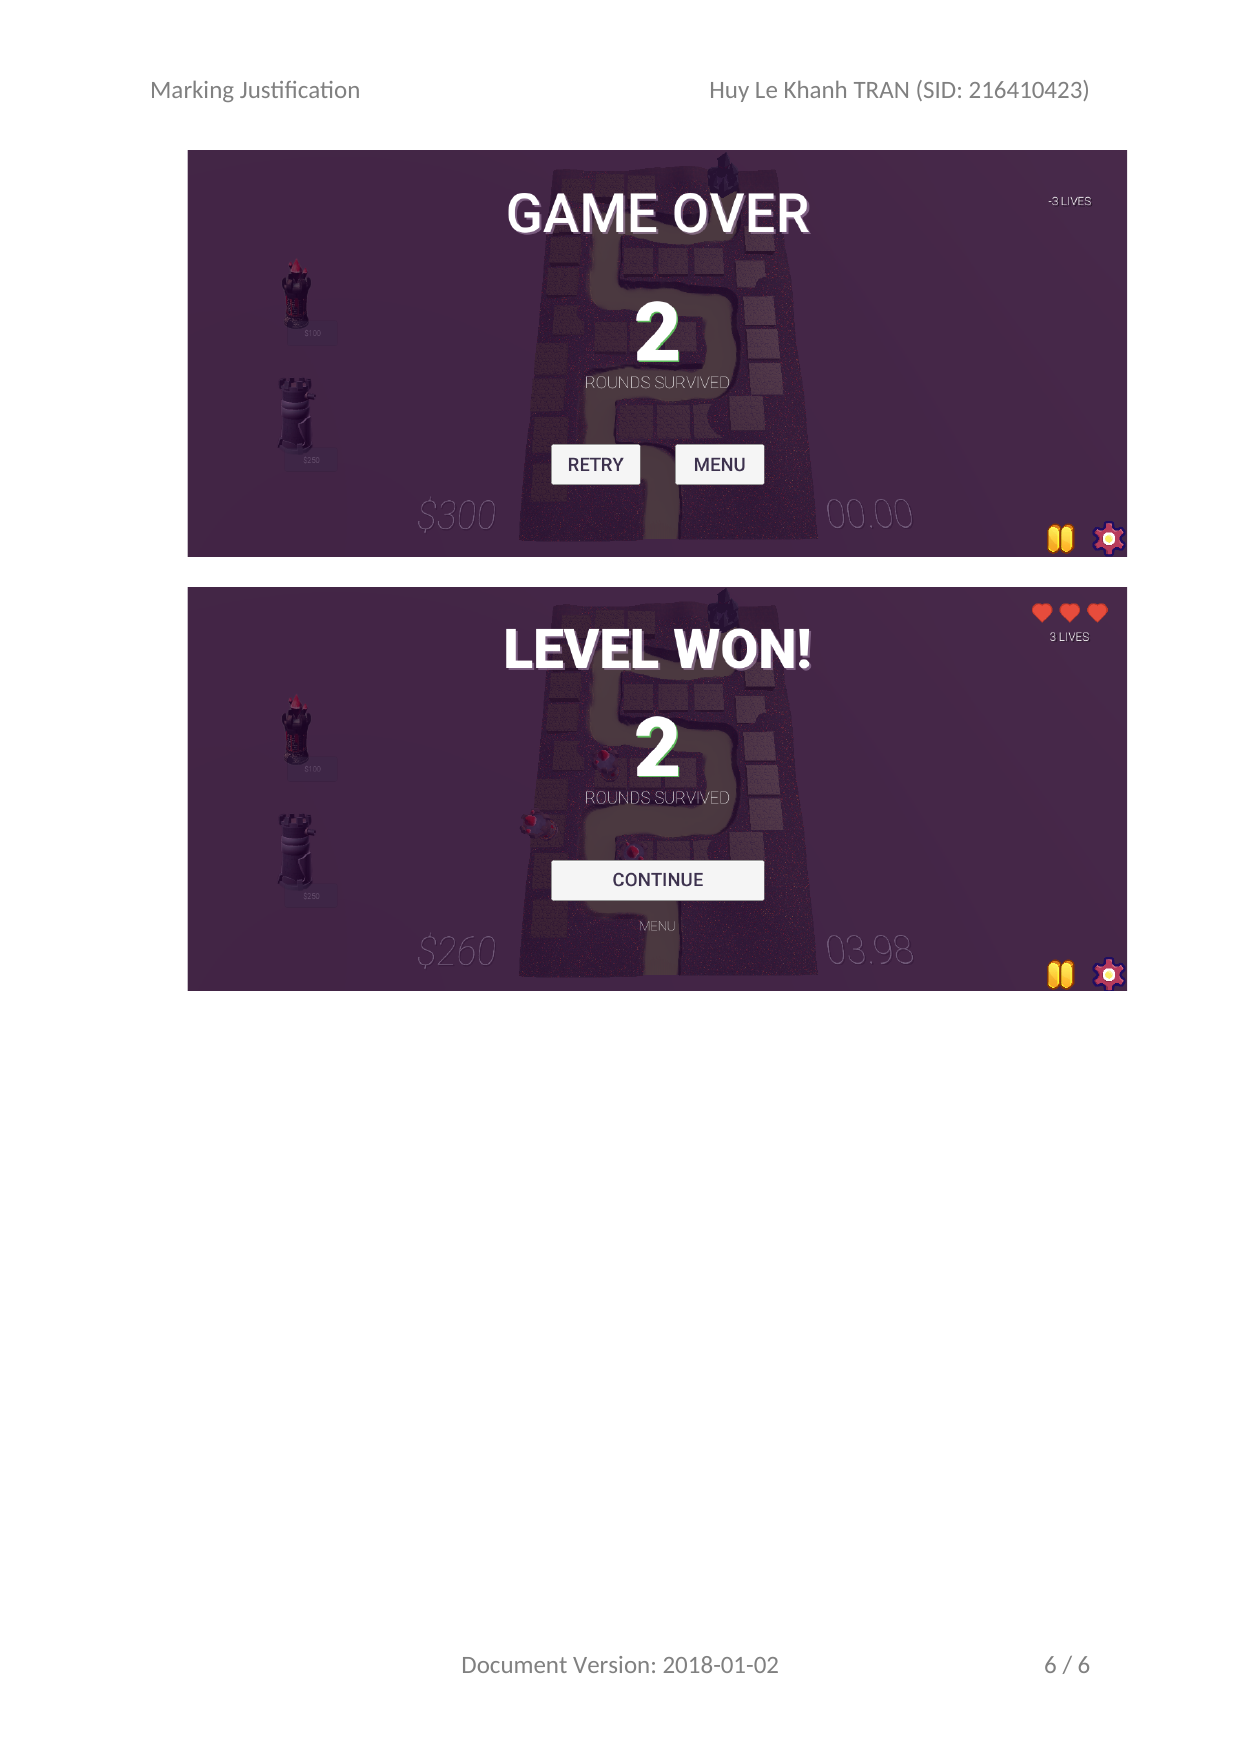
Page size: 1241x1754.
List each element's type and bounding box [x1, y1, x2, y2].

picture [187, 150, 1128, 557]
picture [187, 587, 1128, 991]
